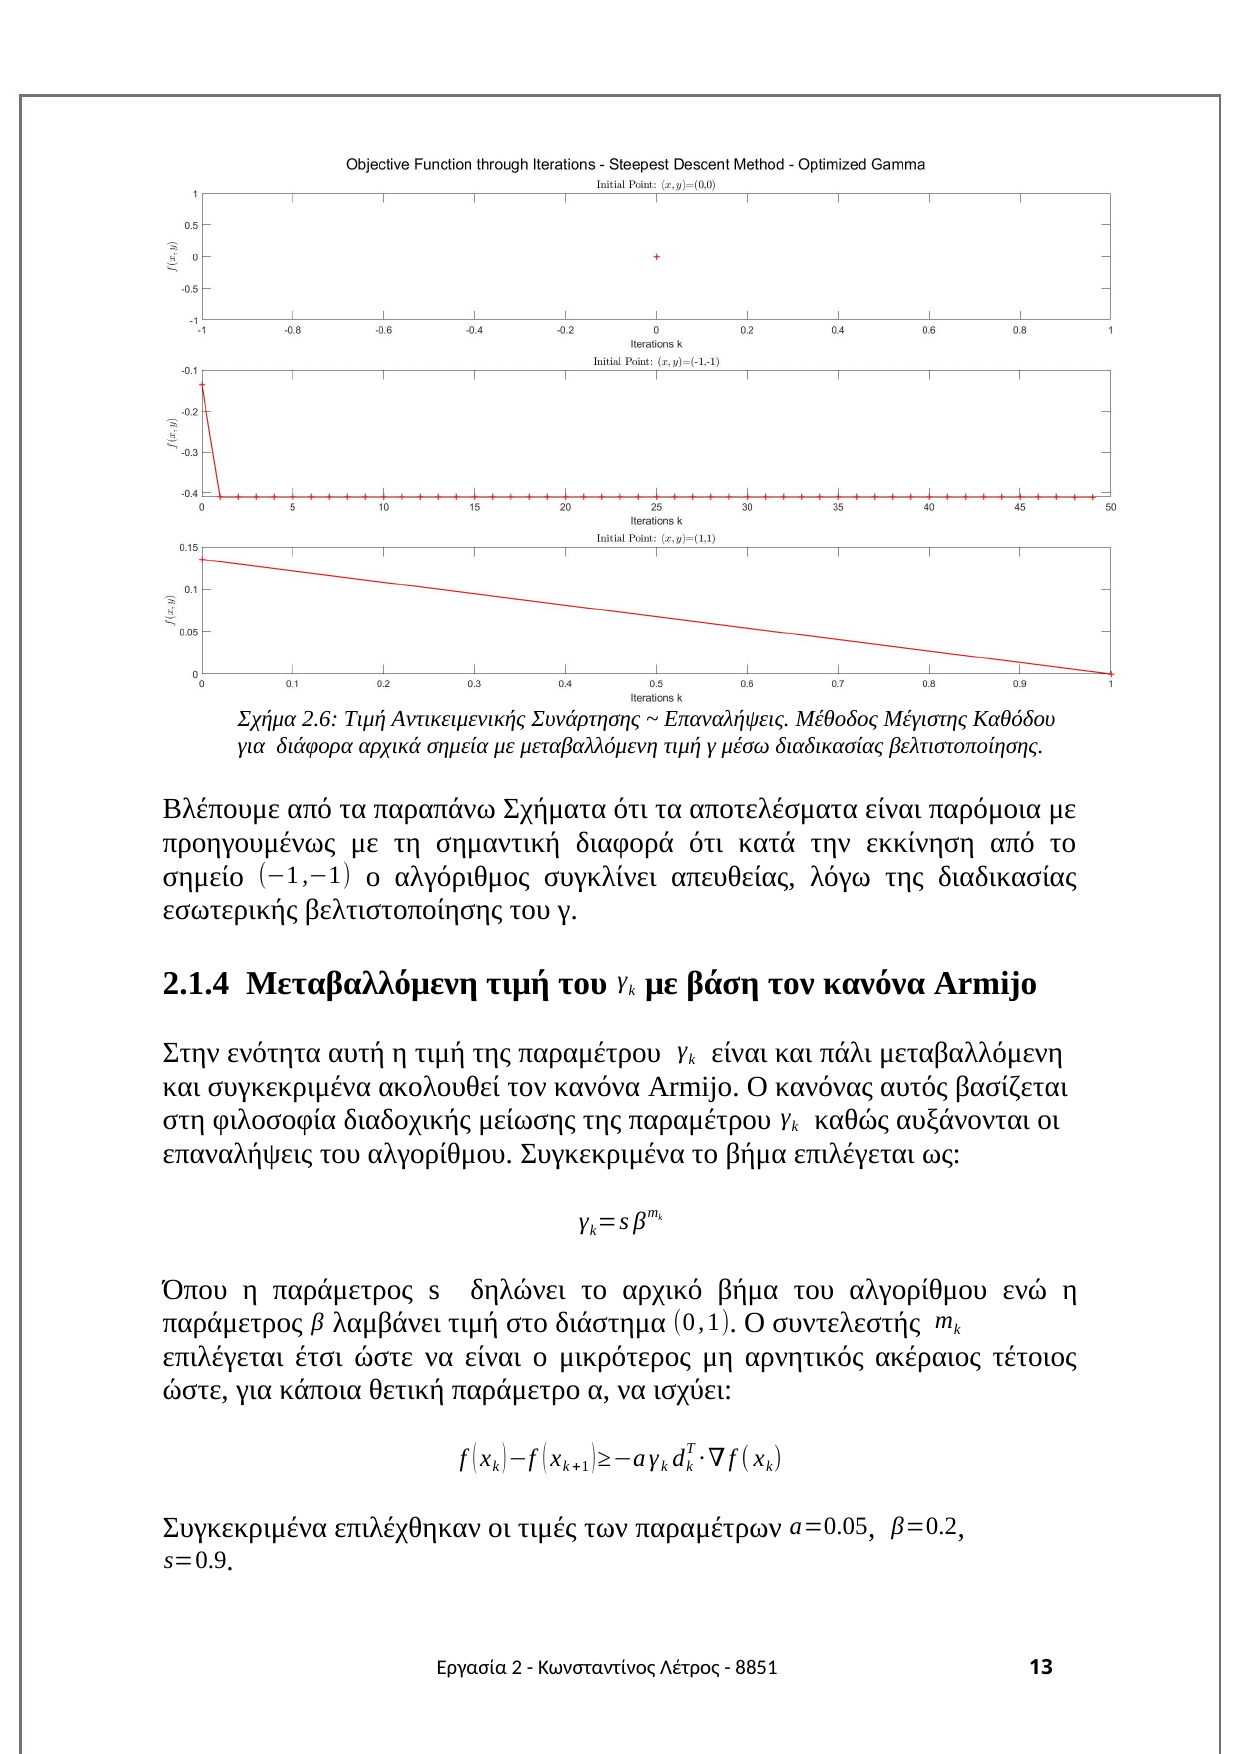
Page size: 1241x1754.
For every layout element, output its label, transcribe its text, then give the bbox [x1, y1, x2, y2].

text Στην ενότητα αυτή η τιμή της παραμέτρου είναι και πάλι μεταβαλλόμενη και συγκεκριμένα ακολουθεί τον κανόνα Armijo. Ο κανόνας αυτός βασίζεται στη φιλοσοφία διαδοχικής μείωσης της παραμέτρου καθώς αυξάνονται οι επαναλήψεις του αλγορίθμου. Συγκεκριμένα το βήμα επιλέγεται ως: [162, 1035, 1078, 1169]
picture [162, 150, 1120, 706]
text επιλέγεται έτσι ώστε να είναι ο μικρότερος μη αρνητικός ακέραιος τέτοιος ώστε, για κάποια θετική παράμετρο α, να ισχύει: [162, 1339, 1078, 1406]
text . [162, 1543, 1078, 1577]
text Συγκεκριμένα επιλέχθηκαν οι τιμές των παραμέτρων , , [162, 1510, 1078, 1543]
subtitle 2.1.4 Μεταβαλλόμενη τιμή του με βάση τον κανόνα Armijo [162, 963, 1078, 1002]
list Σχήμα 2.6: Τιμή Αντικειμενικής Συνάρτησης ~ Επαναλήψεις. Μέθοδος Μέγιστης Καθόδου για διάφορα αρχικά σημεία με μεταβαλλόμενη τιμή γ μέσω διαδικασίας βελτιστοποίησης. [237, 706, 1078, 758]
text Βλέπουμε από τα παραπάνω Σχήματα ότι τα αποτελέσματα είναι παρόμοια με προηγουμένως με τη σημαντική διαφορά ότι κατά την εκκίνηση από το σημείο ο αλγόριθμος συγκλίνει απευθείας, λόγω της διαδικασίας εσωτερικής βελτιστοποίησης του γ. [162, 792, 1078, 926]
text Όπου η παράμετρος s δηλώνει το αρχικό βήμα του αλγορίθμου ενώ η παράμετρος λαμβάνει τιμή στο διάστημα . Ο συντελεστής [162, 1272, 1078, 1339]
